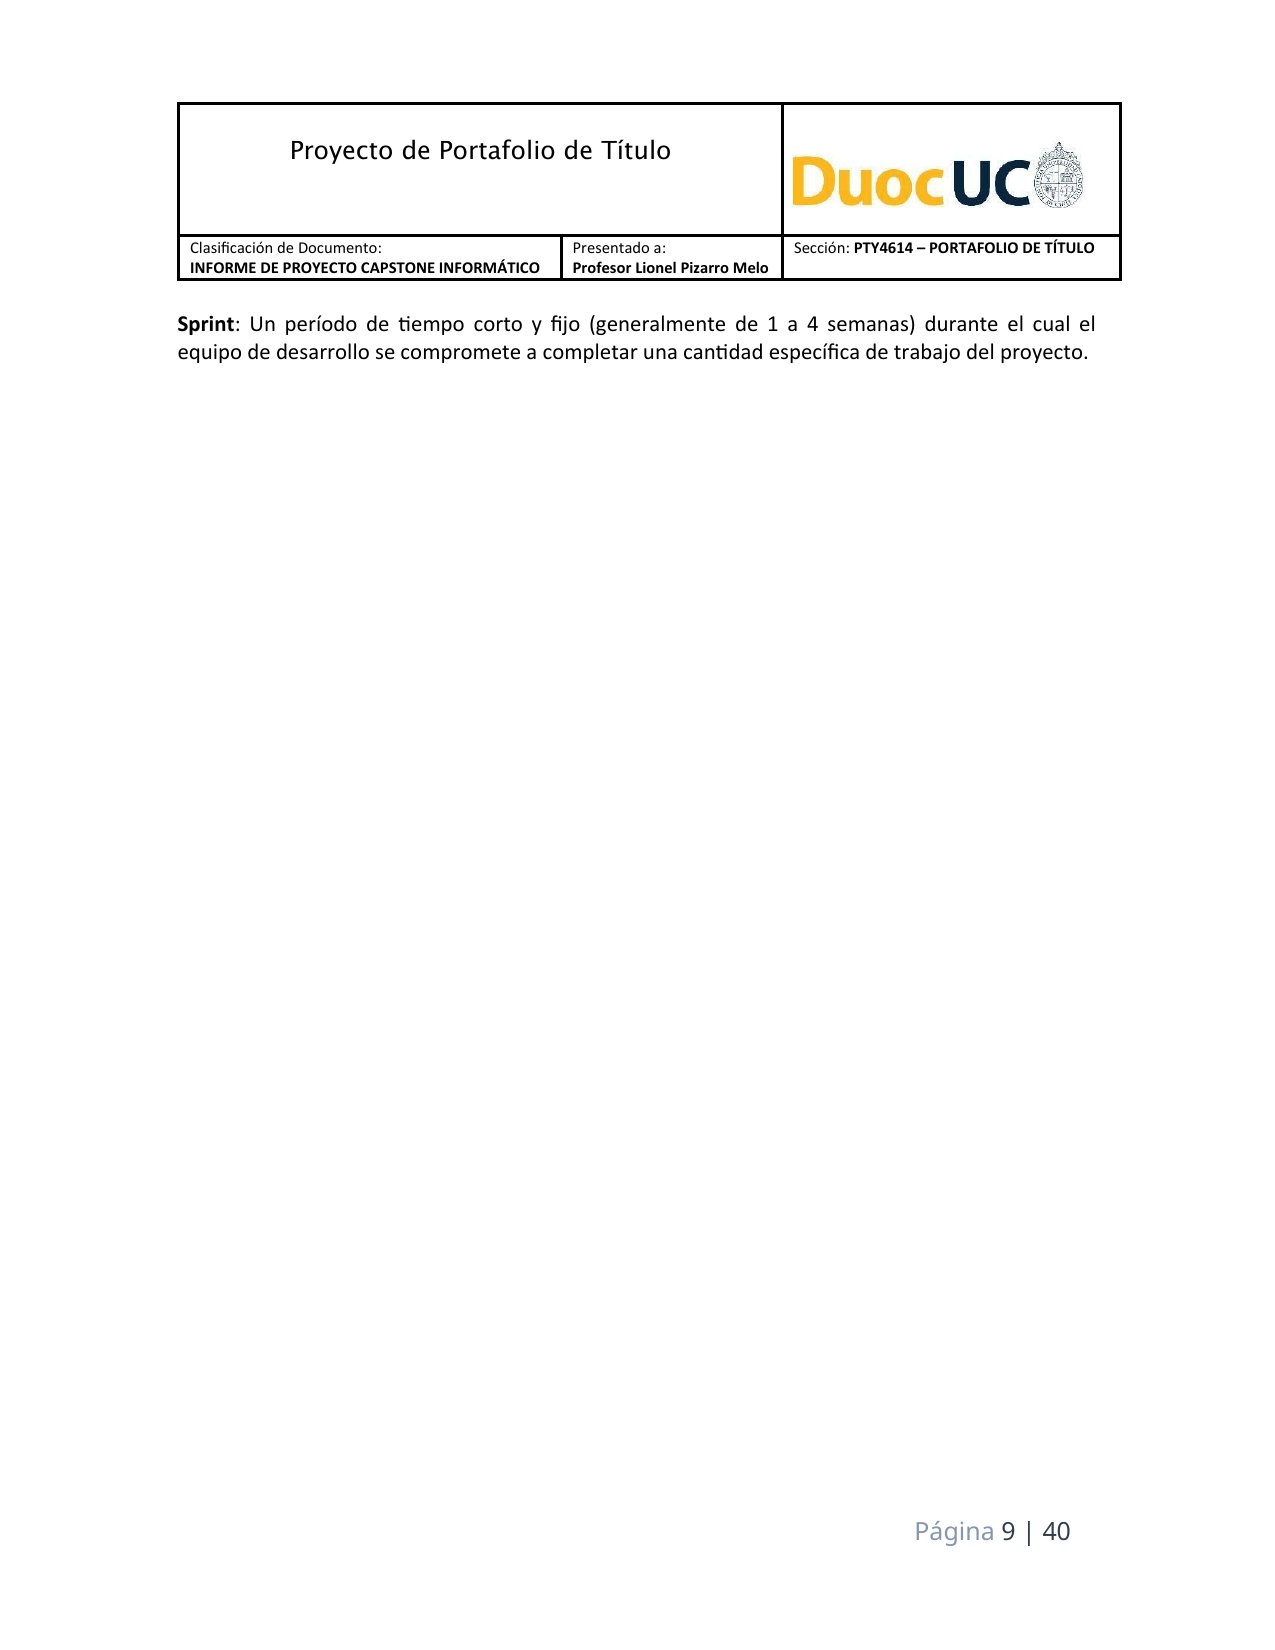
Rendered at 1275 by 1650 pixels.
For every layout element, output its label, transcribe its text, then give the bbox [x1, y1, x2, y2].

text Sprint: Un período de tiempo corto y fijo (generalmente de 1 a 4 semanas) durante el cual el equipo de desarrollo se compromete a completar una cantidad específica de trabajo del proyecto. [177, 309, 1098, 366]
picture [791, 141, 1085, 208]
